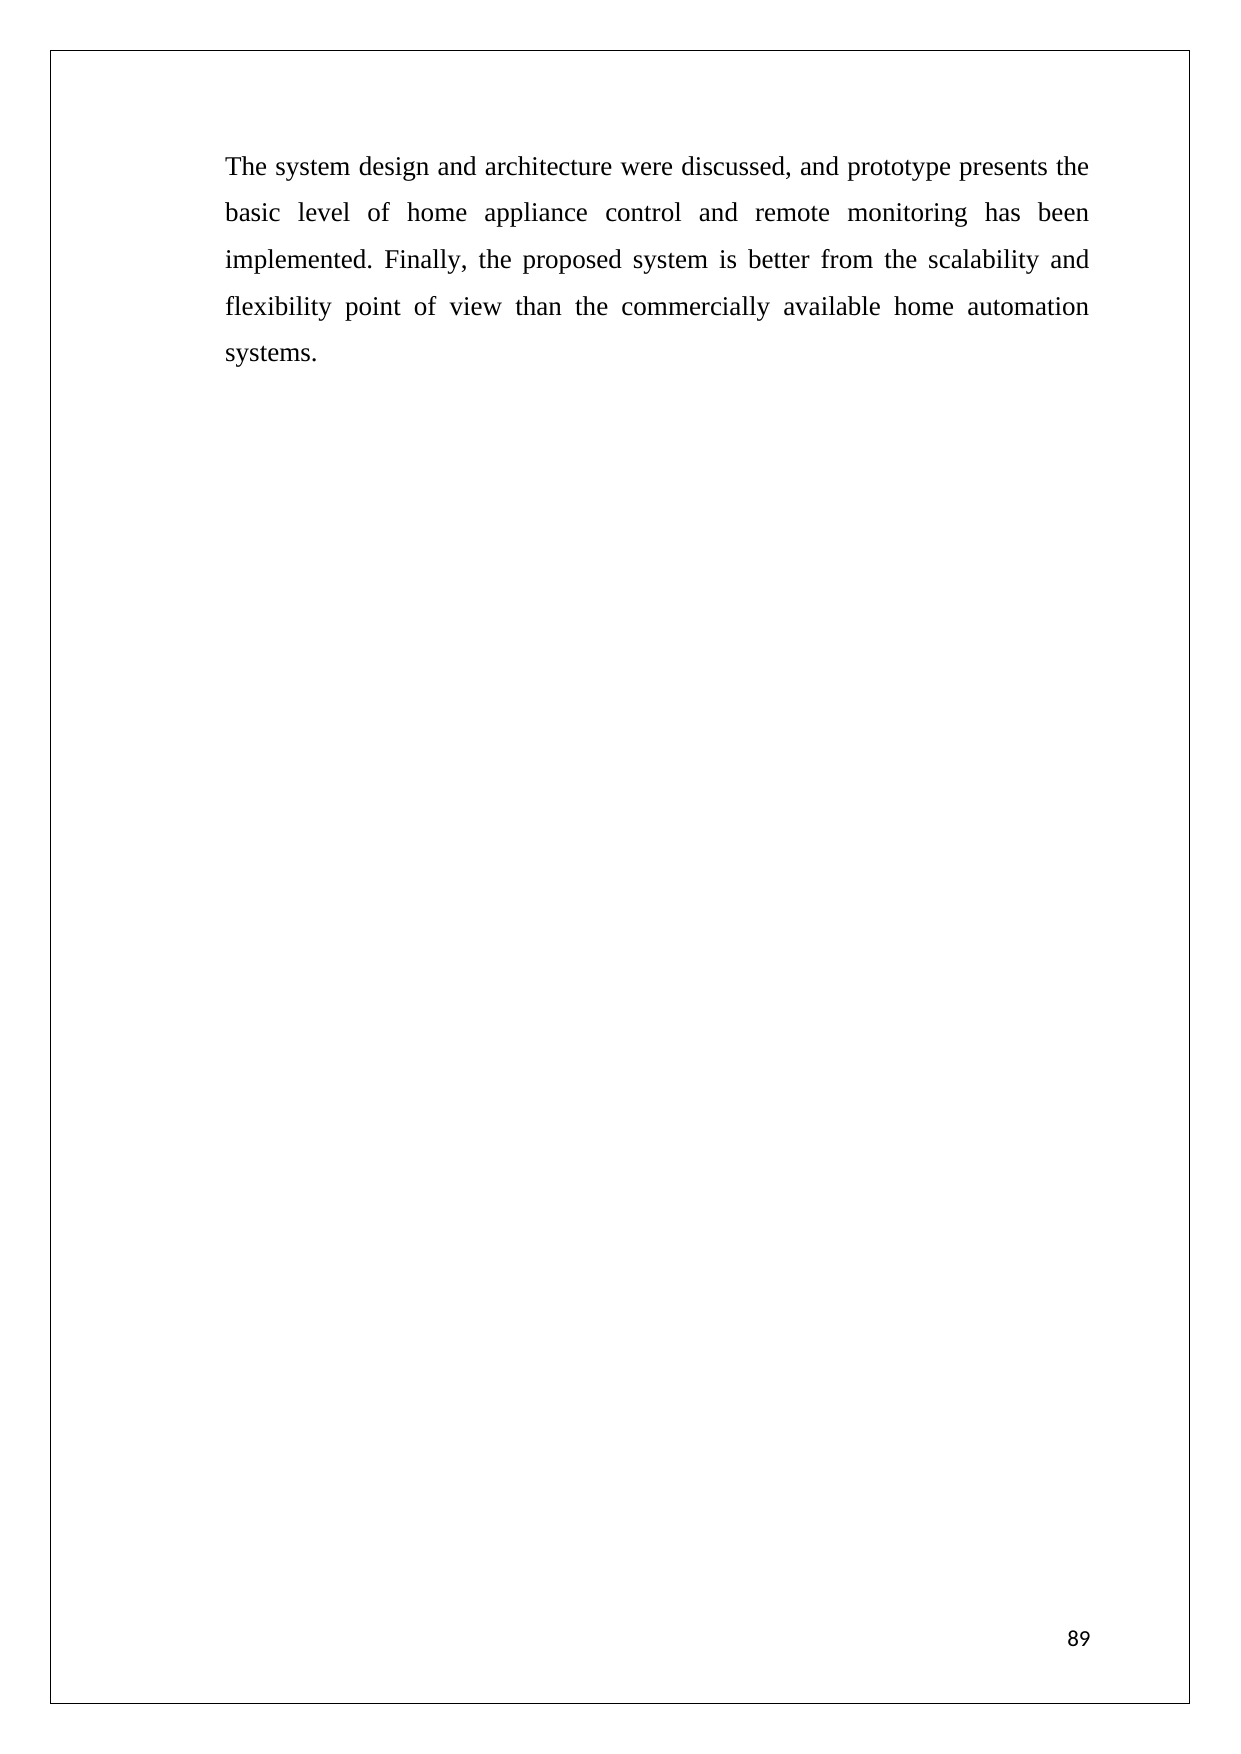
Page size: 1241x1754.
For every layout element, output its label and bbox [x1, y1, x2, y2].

text [225, 150, 1090, 368]
